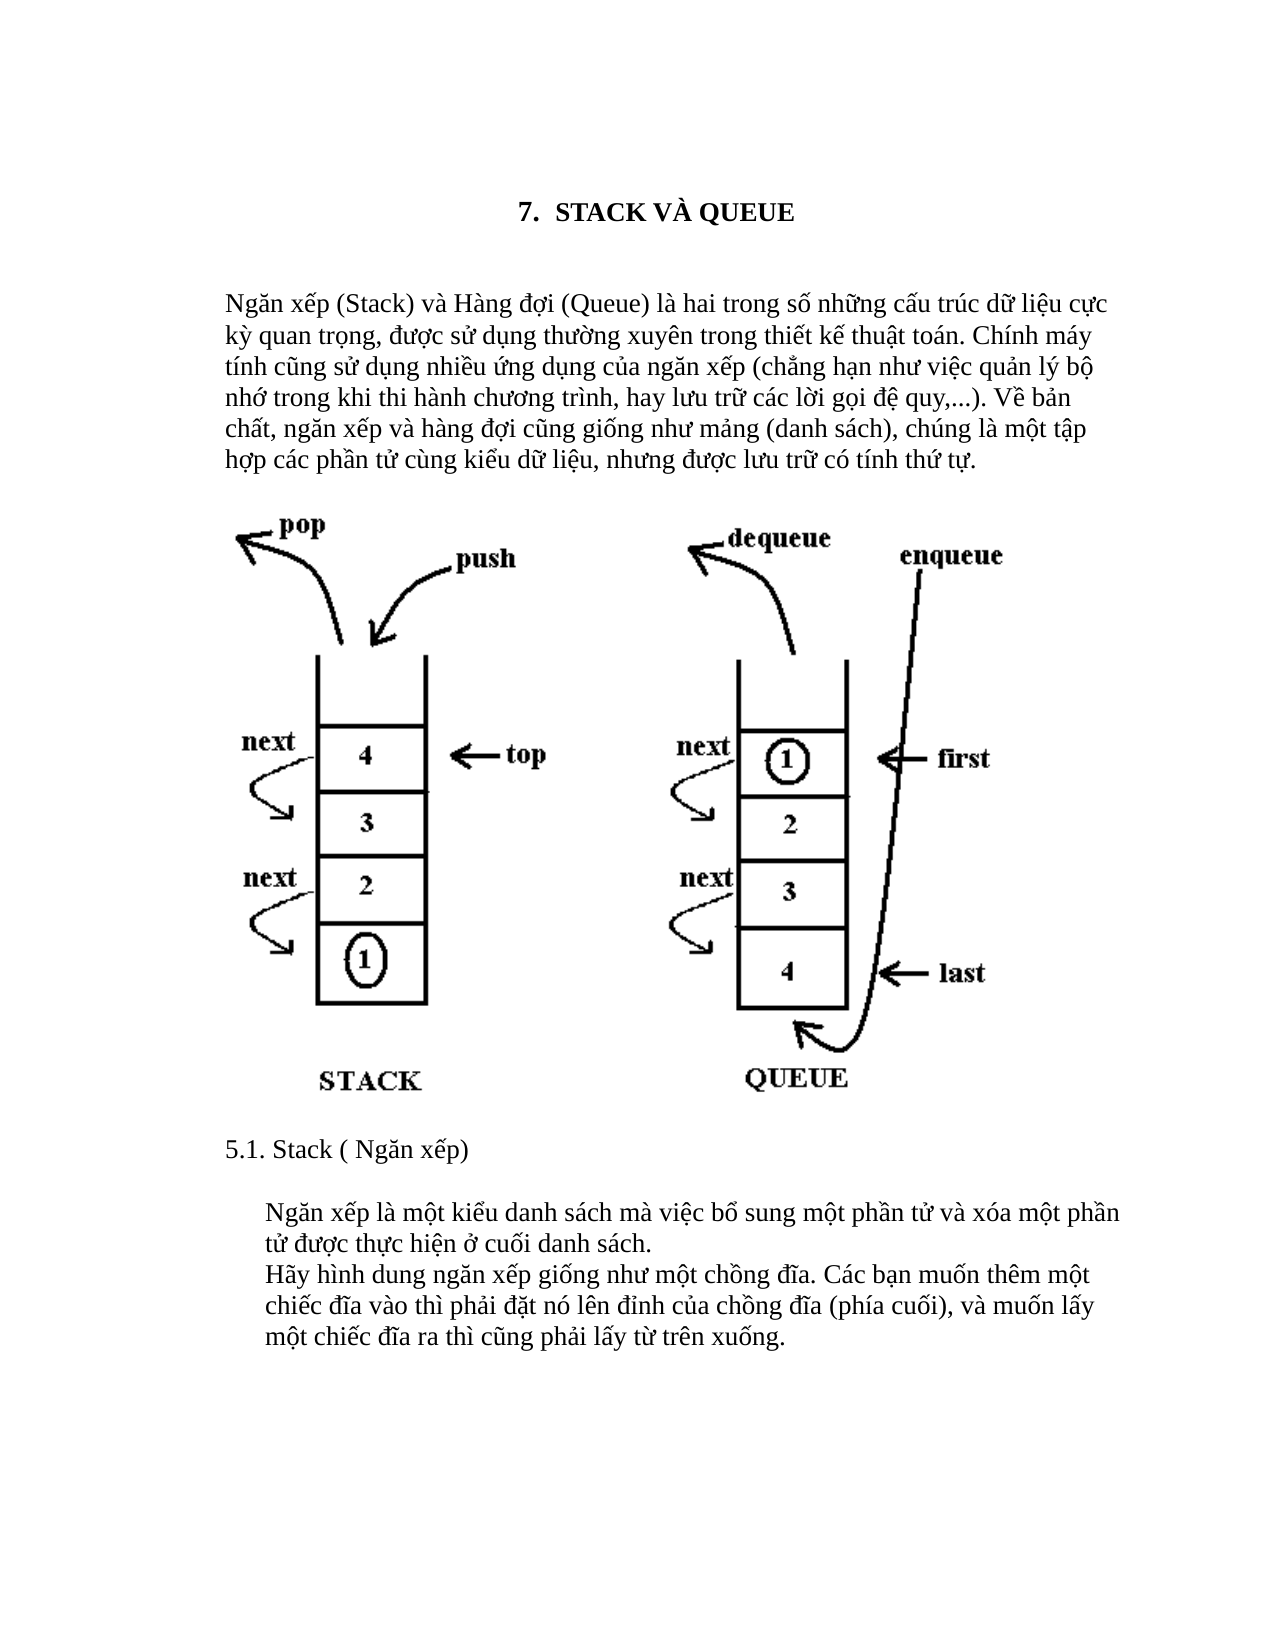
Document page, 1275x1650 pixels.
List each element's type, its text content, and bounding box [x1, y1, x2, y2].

list Ngăn xếp là một kiểu danh sách mà việc bổ sung một phần tử và xóa một phần tử được thực hiện ở cuối danh sách. [265, 1196, 1125, 1258]
text Ngăn xếp (Stack) và Hàng đợi (Queue) là hai trong số những cấu trúc dữ liệu cực kỳ quan trọng, được sử dụng thường xuyên trong thiết kế thuật toán. Chính máy tính cũng sử dụng nhiều ứng dụng của ngăn xếp (chẳng hạn như việc quản lý bộ nhớ trong khi thi hành chương trình, hay lưu trữ các lời gọi đệ quy,...). Về bản chất, ngăn xếp và hàng đợi cũng giống như mảng (danh sách), chúng là một tập hợp các phần tử cùng kiểu dữ liệu, nhưng được lưu trữ có tính thứ tự. [225, 288, 1125, 474]
list Hãy hình dung ngăn xếp giống như một chồng đĩa. Các bạn muốn thêm một chiếc đĩa vào thì phải đặt nó lên đỉnh của chồng đĩa (phía cuối), và muốn lấy một chiếc đĩa ra thì cũng phải lấy từ trên xuống. [265, 1258, 1125, 1351]
text 5.1. Stack ( Ngăn xếp) [225, 1133, 1125, 1164]
list STACK VÀ QUEUE [187, 194, 1125, 227]
picture [225, 505, 1012, 1103]
